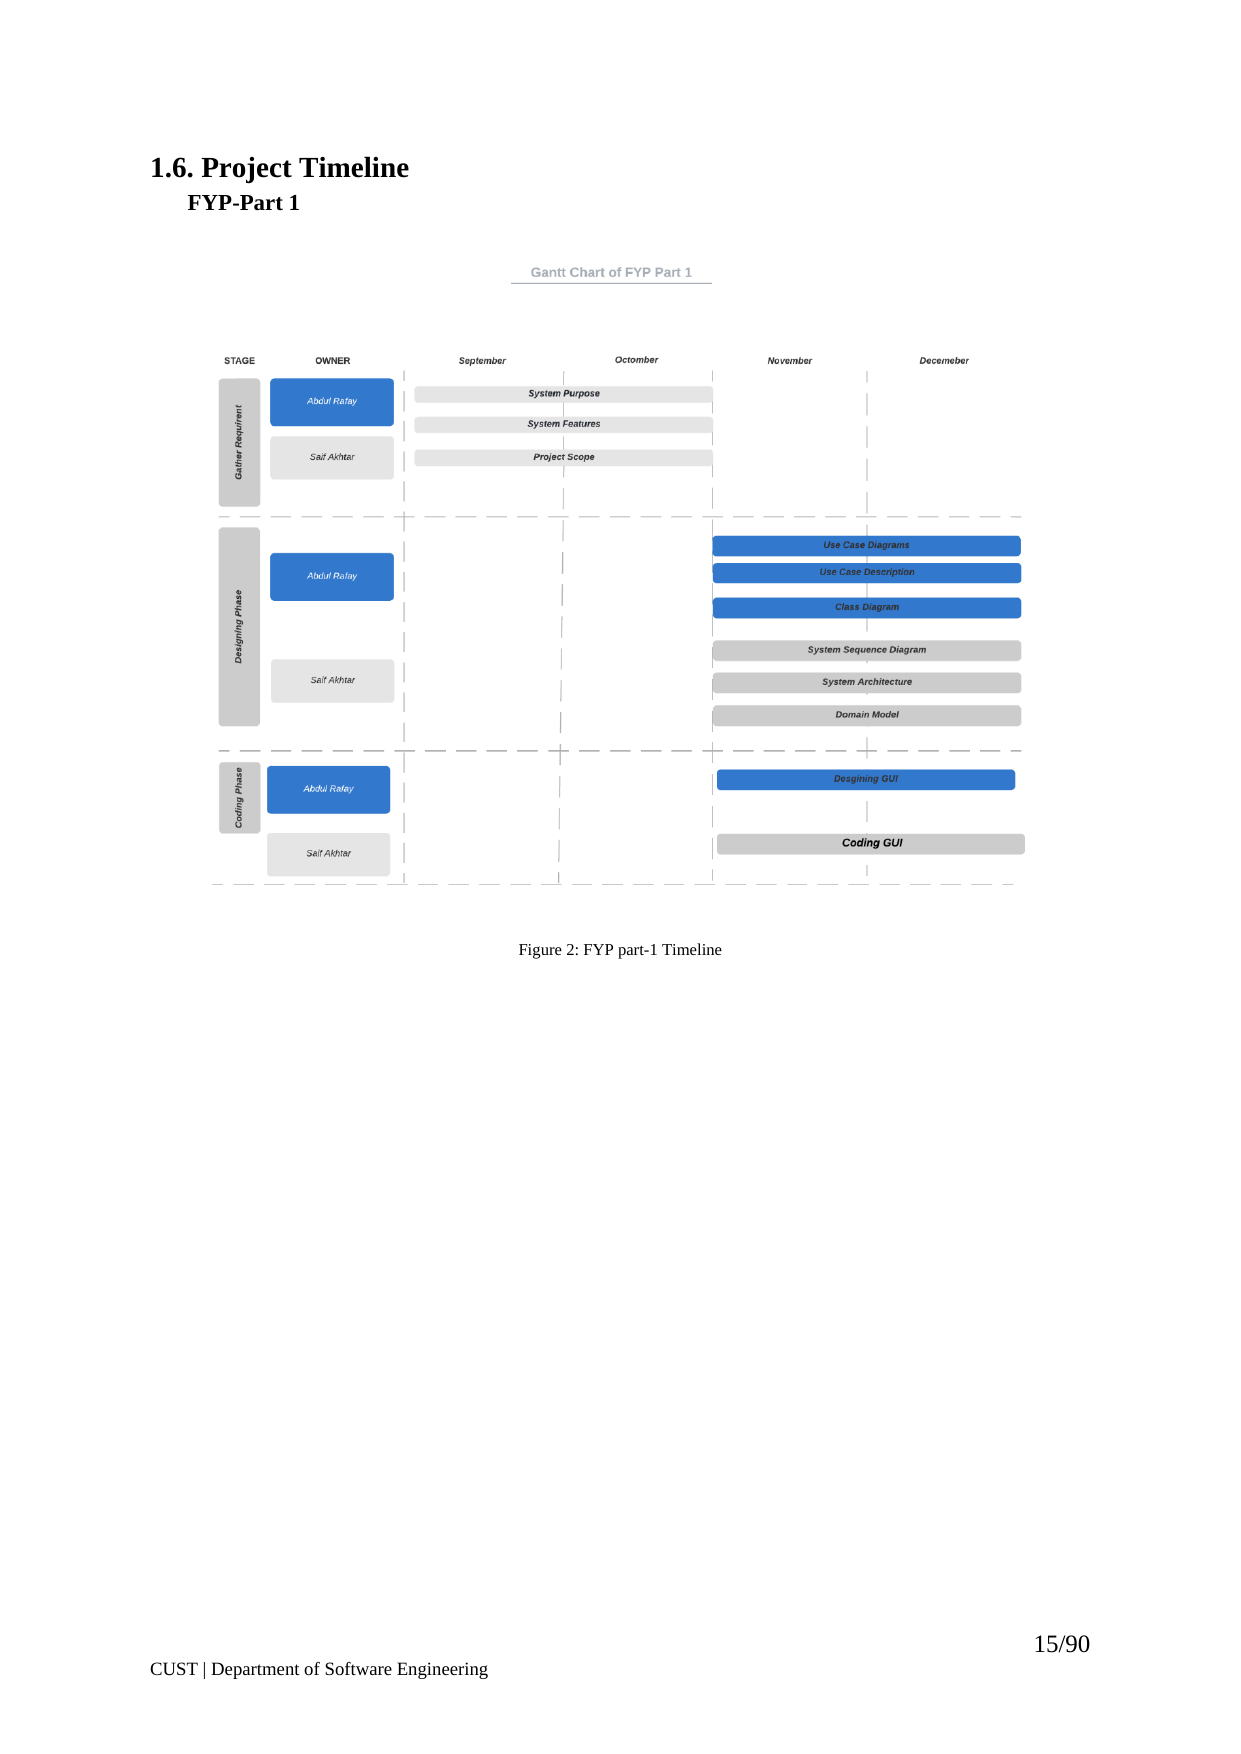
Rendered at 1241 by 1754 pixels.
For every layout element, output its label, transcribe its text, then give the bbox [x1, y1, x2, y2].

text FYP-Part 1 [187, 188, 1090, 215]
picture [150, 215, 1056, 915]
text Figure 2: FYP part-1 Timeline [150, 939, 1090, 959]
subtitle 1.6. Project Timeline [150, 150, 1090, 183]
